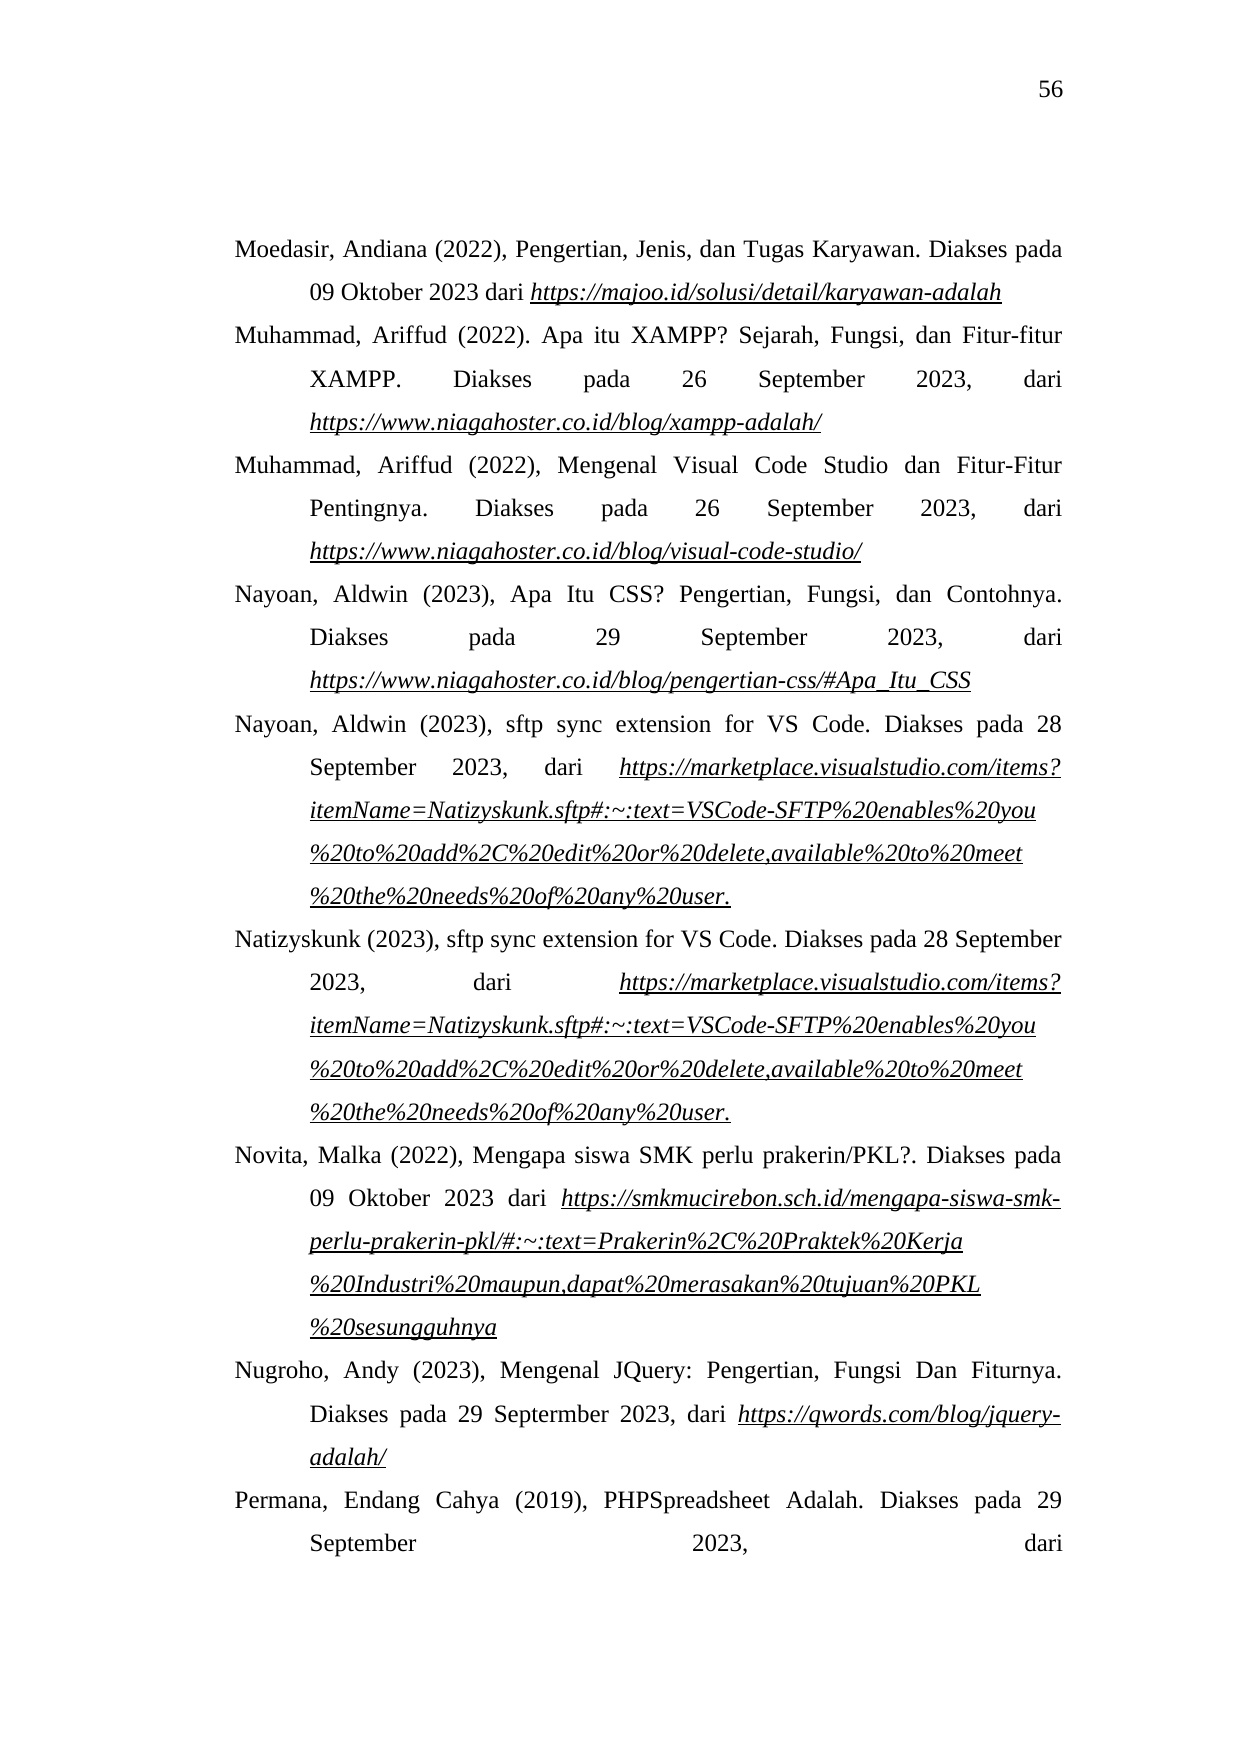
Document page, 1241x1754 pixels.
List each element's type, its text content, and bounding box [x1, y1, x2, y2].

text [234, 1485, 1063, 1557]
text Nayoan, Aldwin (2023), Apa Itu CSS? Pengertian, Fungsi, dan Contohnya. Diakses pada 29 September 2023, dari https://www.niagahoster.co.id/blog/pengertian-css/#Apa_Itu_CSS [234, 579, 1063, 694]
text Muhammad, Ariffud (2022), Mengenal Visual Code Studio dan Fitur-Fitur Pentingnya. Diakses pada 26 September 2023, dari https://www.niagahoster.co.id/blog/visual-code-studio/ [234, 450, 1063, 565]
text Novita, Malka (2022), Mengapa siswa SMK perlu prakerin/PKL?. Diakses pada 09 Oktober 2023 dari https://smkmucirebon.sch.id/mengapa-siswa-smk-perlu-prakerin-pkl/#:~:text=Prakerin%2C%20Praktek%20Kerja%20Industri%20maupun,dapat%20merasakan%20tujuan%20PKL%20sesungguhnya [234, 1140, 1063, 1341]
text Natizyskunk (2023), sftp sync extension for VS Code. Diakses pada 28 September 2023, dari https://marketplace.visualstudio.com/items?itemName=Natizyskunk.sftp#:~:text=VSCode-SFTP%20enables%20you%20to%20add%2C%20edit%20or%20delete,available%20to%20meet%20the%20needs%20of%20any%20user. [234, 924, 1063, 1126]
text Nugroho, Andy (2023), Mengenal JQuery: Pengertian, Fungsi Dan Fiturnya. Diakses pada 29 Septermber 2023, dari https://qwords.com/blog/jquery-adalah/ [234, 1356, 1063, 1471]
text Nayoan, Aldwin (2023), sftp sync extension for VS Code. Diakses pada 28 September 2023, dari https://marketplace.visualstudio.com/items?itemName=Natizyskunk.sftp#:~:text=VSCode-SFTP%20enables%20you%20to%20add%2C%20edit%20or%20delete,available%20to%20meet%20the%20needs%20of%20any%20user. [234, 709, 1063, 910]
text Moedasir, Andiana (2022), Pengertian, Jenis, dan Tugas Karyawan. Diakses pada 09 Oktober 2023 dari https://majoo.id/solusi/detail/karyawan-adalah [234, 234, 1063, 306]
text Muhammad, Ariffud (2022). Apa itu XAMPP? Sejarah, Fungsi, dan Fitur-fitur XAMPP. Diakses pada 26 September 2023, dari https://www.niagahoster.co.id/blog/xampp-adalah/ [234, 321, 1063, 436]
